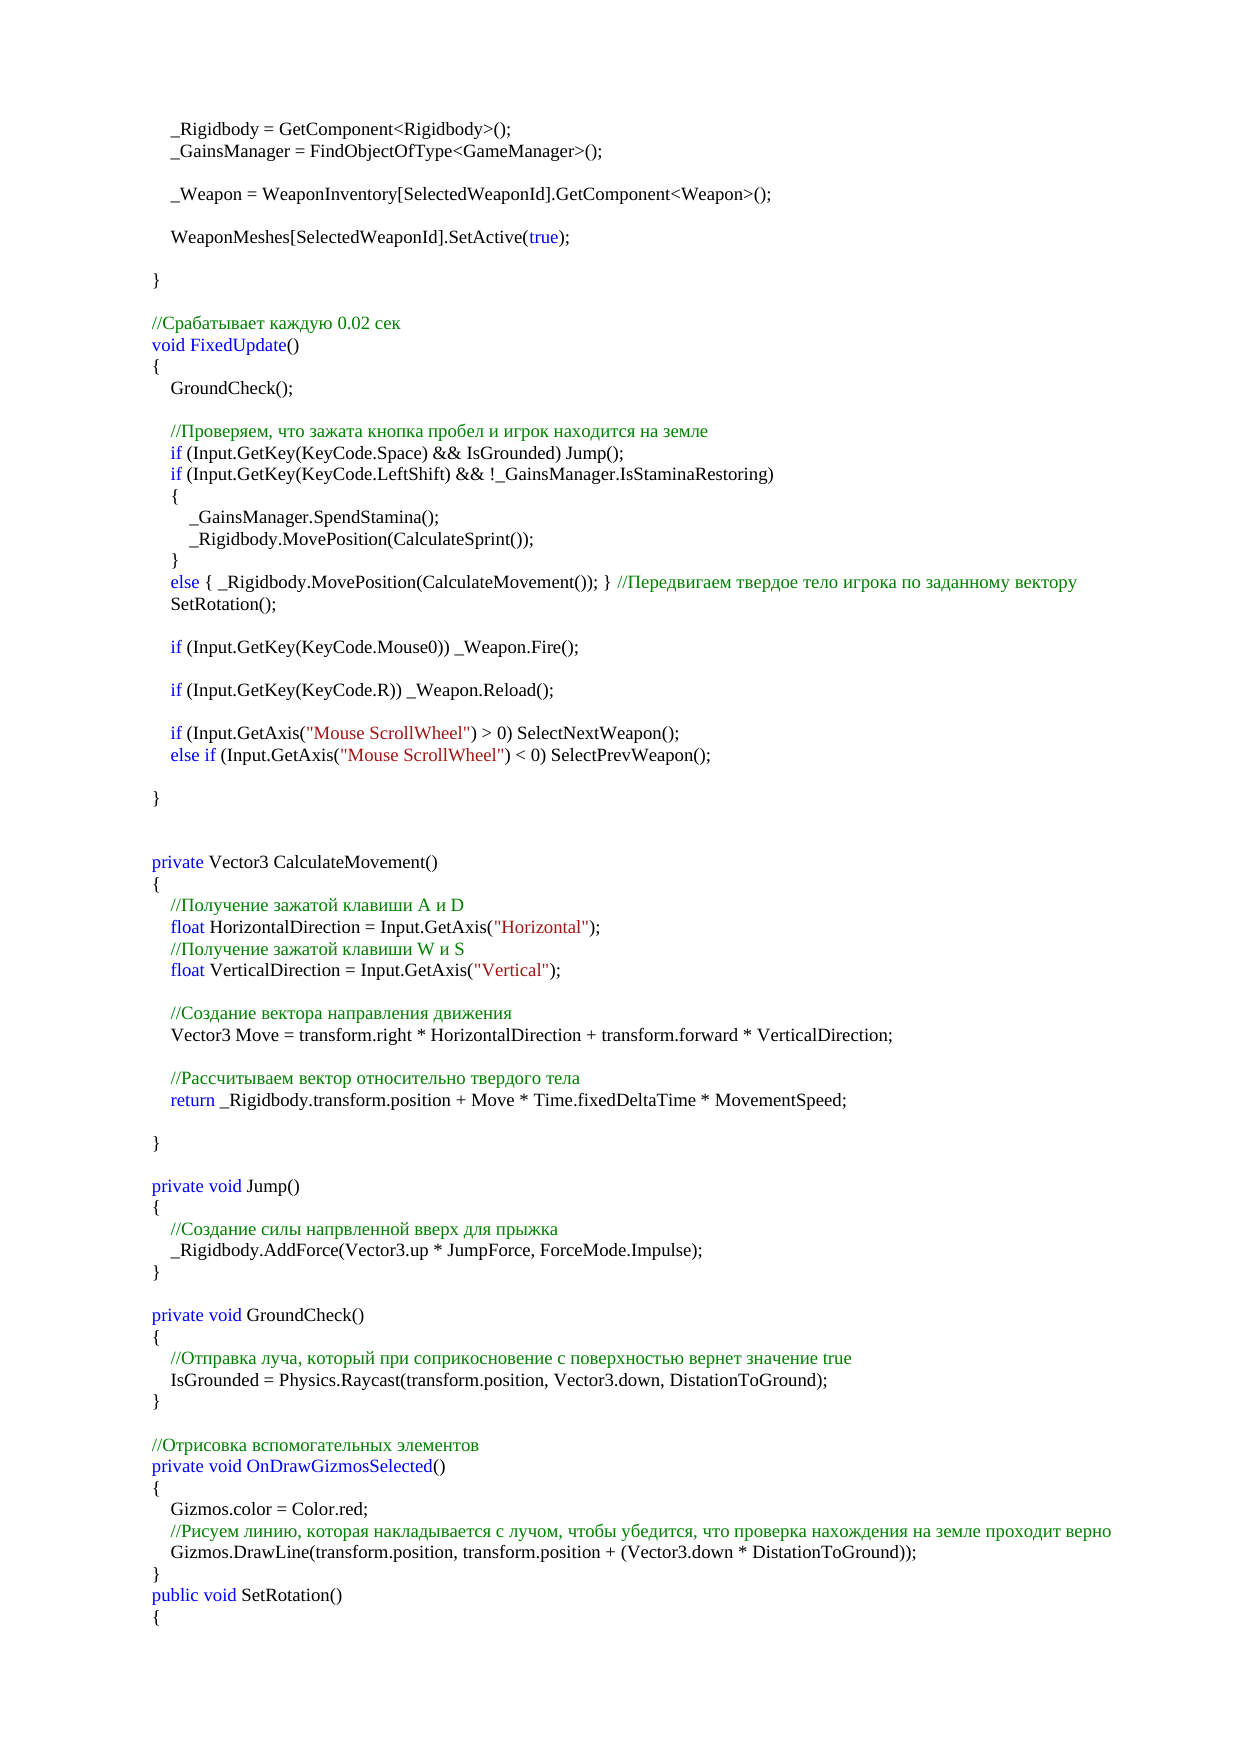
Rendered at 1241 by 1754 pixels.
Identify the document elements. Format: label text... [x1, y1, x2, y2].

text //Рисуем линию, которая накладывается с лучом, чтобы убедится, что проверка нахождения на земле проходит верно [133, 1520, 1152, 1541]
text SetRotation(); [133, 592, 1152, 614]
text { [133, 355, 1152, 377]
text //Создание вектора направления движения [133, 1002, 1152, 1024]
text if (Input.GetKey(KeyCode.Mouse0)) _Weapon.Fire(); [133, 636, 1152, 657]
text _Rigidbody = GetComponent<Rigidbody>(); [133, 118, 1152, 140]
text } [133, 1390, 1152, 1412]
text if (Input.GetKey(KeyCode.LeftShift) && !_GainsManager.IsStaminaRestoring) [133, 463, 1152, 485]
text } [133, 549, 1152, 571]
text WeaponMeshes[SelectedWeaponId].SetActive(true); [133, 226, 1152, 247]
text { [133, 1477, 1152, 1498]
text { [133, 485, 1152, 506]
text _GainsManager.SpendStamina(); [133, 506, 1152, 528]
text } [133, 269, 1152, 291]
text private void OnDrawGizmosSelected() [133, 1455, 1152, 1477]
text //Получение зажатой клавиши W и S [133, 937, 1152, 959]
text } [133, 1132, 1152, 1153]
text { [133, 873, 1152, 894]
text GroundCheck(); [133, 377, 1152, 398]
text void FixedUpdate() [133, 334, 1152, 355]
text } [133, 1563, 1152, 1584]
text //Срабатывает каждую 0.02 сек [133, 312, 1152, 334]
text } [133, 1261, 1152, 1282]
text _GainsManager = FindObjectOfType<GameManager>(); [133, 140, 1152, 161]
text //Получение зажатой клавиши A и D [133, 894, 1152, 916]
text if (Input.GetKey(KeyCode.Space) && IsGrounded) Jump(); [133, 442, 1152, 463]
text float HorizontalDirection = Input.GetAxis("Horizontal"); [133, 916, 1152, 937]
text if (Input.GetKey(KeyCode.R)) _Weapon.Reload(); [133, 679, 1152, 700]
text _Rigidbody.MovePosition(CalculateSprint()); [133, 528, 1152, 549]
text if (Input.GetAxis("Mouse ScrollWheel") > 0) SelectNextWeapon(); [133, 722, 1152, 743]
text else { _Rigidbody.MovePosition(CalculateMovement()); } //Передвигаем твердое тело игрока по заданному вектору [133, 571, 1152, 592]
text { [133, 1326, 1152, 1347]
text private void Jump() [133, 1175, 1152, 1196]
text } [133, 787, 1152, 808]
text { [133, 1606, 1152, 1627]
text private Vector3 CalculateMovement() [133, 851, 1152, 873]
text return _Rigidbody.transform.position + Move * Time.fixedDeltaTime * MovementSpeed; [133, 1088, 1152, 1110]
text //Рассчитываем вектор относительно твердого тела [133, 1067, 1152, 1088]
text Vector3 Move = transform.right * HorizontalDirection + transform.forward * VerticalDirection; [133, 1024, 1152, 1045]
text { [133, 1196, 1152, 1218]
text else if (Input.GetAxis("Mouse ScrollWheel") < 0) SelectPrevWeapon(); [133, 743, 1152, 765]
text //Отрисовка вспомогательных элементов [133, 1433, 1152, 1455]
text private void GroundCheck() [133, 1304, 1152, 1326]
text public void SetRotation() [133, 1584, 1152, 1606]
text _Weapon = WeaponInventory[SelectedWeaponId].GetComponent<Weapon>(); [133, 183, 1152, 204]
text //Отправка луча, который при соприкосновение с поверхностью вернет значение true [133, 1347, 1152, 1369]
text //Проверяем, что зажата кнопка пробел и игрок находится на земле [133, 420, 1152, 442]
text Gizmos.DrawLine(transform.position, transform.position + (Vector3.down * DistationToGround)); [133, 1541, 1152, 1563]
text float VerticalDirection = Input.GetAxis("Vertical"); [133, 959, 1152, 981]
text //Создание силы напрвленной вверх для прыжка [133, 1218, 1152, 1239]
text _Rigidbody.AddForce(Vector3.up * JumpForce, ForceMode.Impulse); [133, 1239, 1152, 1261]
text IsGrounded = Physics.Raycast(transform.position, Vector3.down, DistationToGround); [133, 1369, 1152, 1390]
text Gizmos.color = Color.red; [133, 1498, 1152, 1520]
